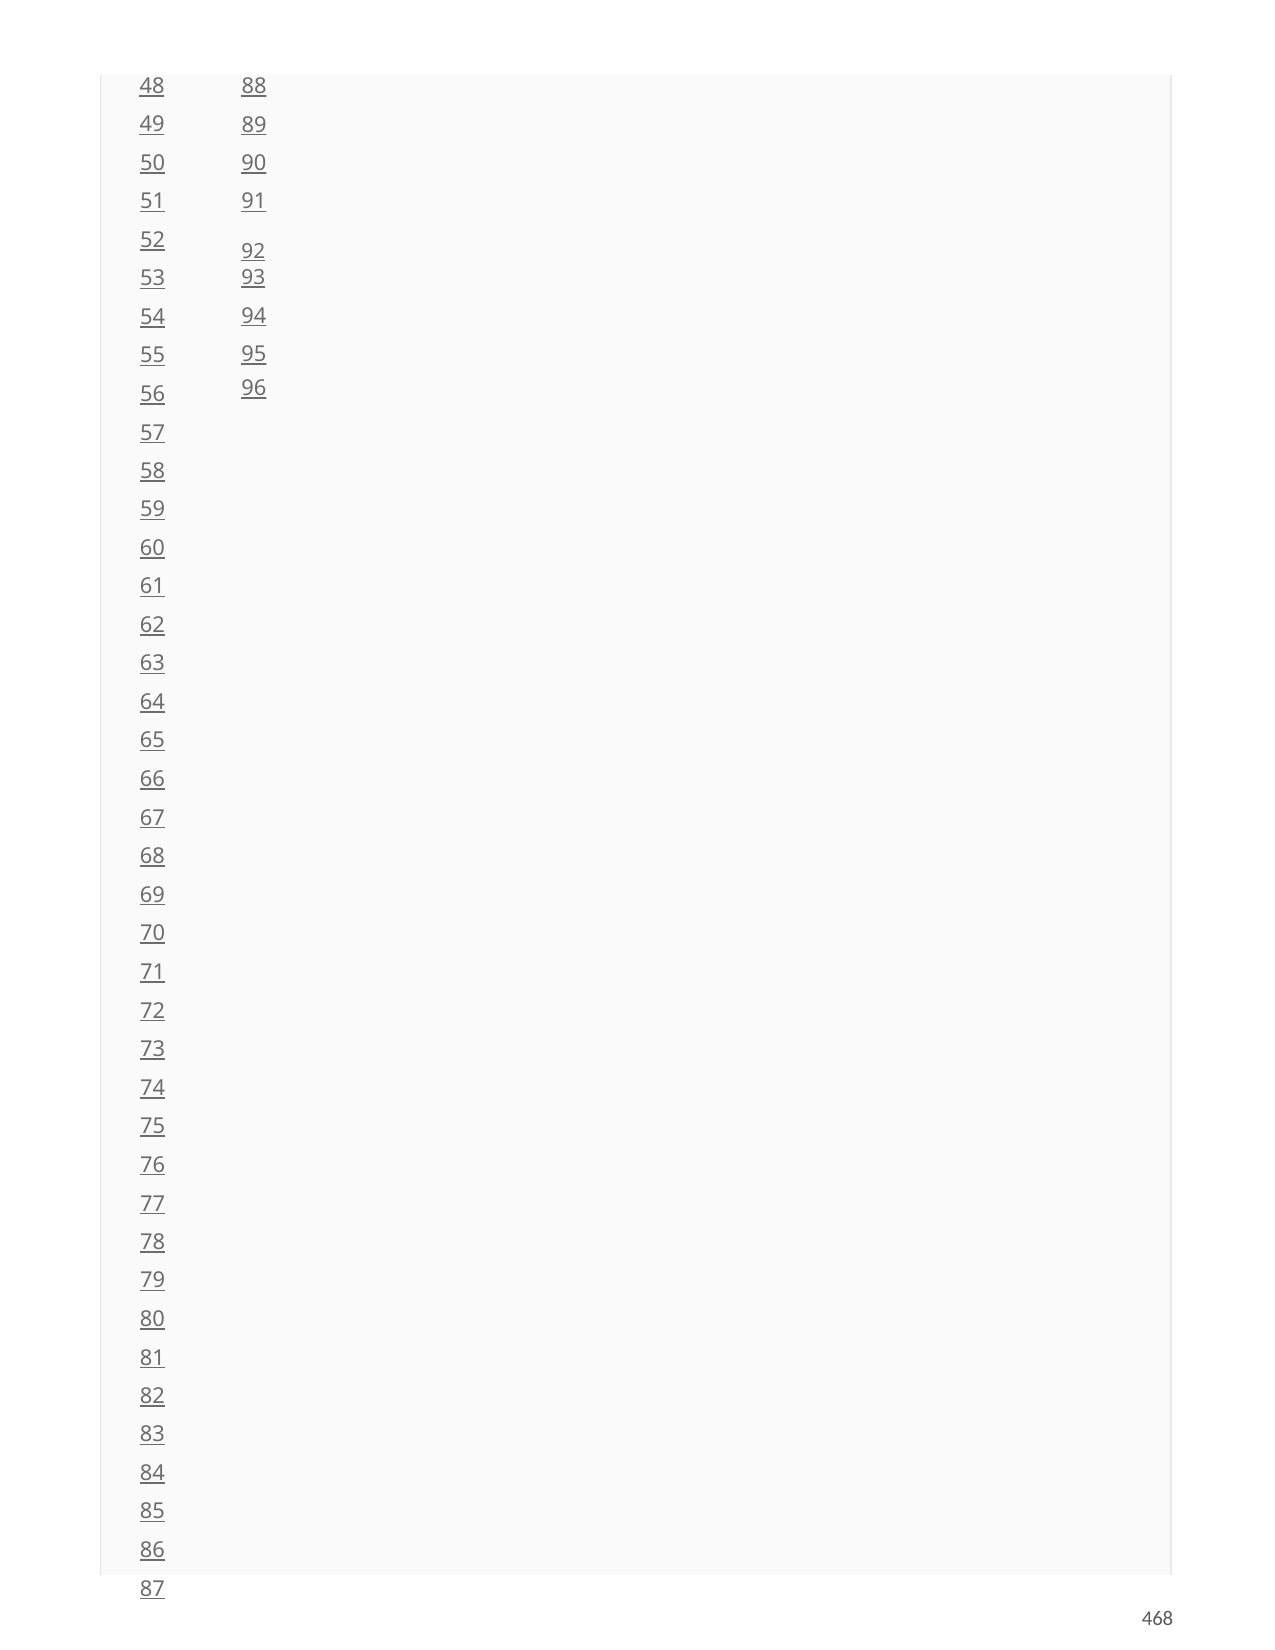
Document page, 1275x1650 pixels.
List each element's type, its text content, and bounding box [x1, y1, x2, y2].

text 72 [140, 995, 191, 1024]
text 50 [140, 148, 191, 176]
text 54 [140, 302, 191, 330]
text 48 [139, 71, 191, 99]
text 85 [139, 1496, 191, 1525]
text 81 [139, 1342, 191, 1371]
text 78 [140, 1227, 191, 1255]
text 90 [241, 148, 1173, 176]
text 69 [139, 879, 191, 908]
text 67 [139, 802, 191, 831]
text 62 [139, 610, 191, 638]
text 49 [139, 109, 191, 138]
text 92 [241, 241, 1173, 263]
text 91 [241, 186, 1173, 215]
text 75 [140, 1111, 191, 1139]
text 61 [139, 571, 191, 599]
text 80 [139, 1304, 191, 1332]
text 64 [139, 687, 191, 715]
text 93 [241, 263, 1173, 290]
text 65 [139, 725, 191, 754]
text 63 [139, 648, 191, 677]
text 58 [140, 456, 191, 484]
text 95 [241, 339, 1173, 367]
text 82 [139, 1381, 191, 1409]
text 52 [140, 225, 191, 253]
text 53 [140, 263, 191, 292]
text 76 [140, 1149, 191, 1178]
text 60 [139, 533, 191, 561]
text 84 [139, 1458, 191, 1486]
text 66 [139, 764, 191, 792]
picture [100, 75, 1172, 1575]
text 87 [139, 1573, 191, 1602]
text 94 [241, 301, 1173, 329]
text 71 [140, 957, 191, 985]
text 79 [140, 1265, 191, 1293]
text 86 [139, 1535, 191, 1563]
text 77 [140, 1188, 191, 1217]
text 55 [140, 341, 191, 368]
text 74 [140, 1073, 191, 1101]
text 96 [241, 377, 1173, 400]
text 70 [140, 918, 191, 946]
text 83 [139, 1419, 191, 1448]
text 59 [140, 494, 191, 522]
text 89 [241, 109, 1173, 138]
text 88 [241, 71, 1173, 99]
text 68 [139, 841, 191, 869]
text 51 [140, 187, 191, 214]
text 57 [140, 418, 191, 446]
text 73 [140, 1034, 191, 1062]
text 56 [140, 379, 191, 407]
